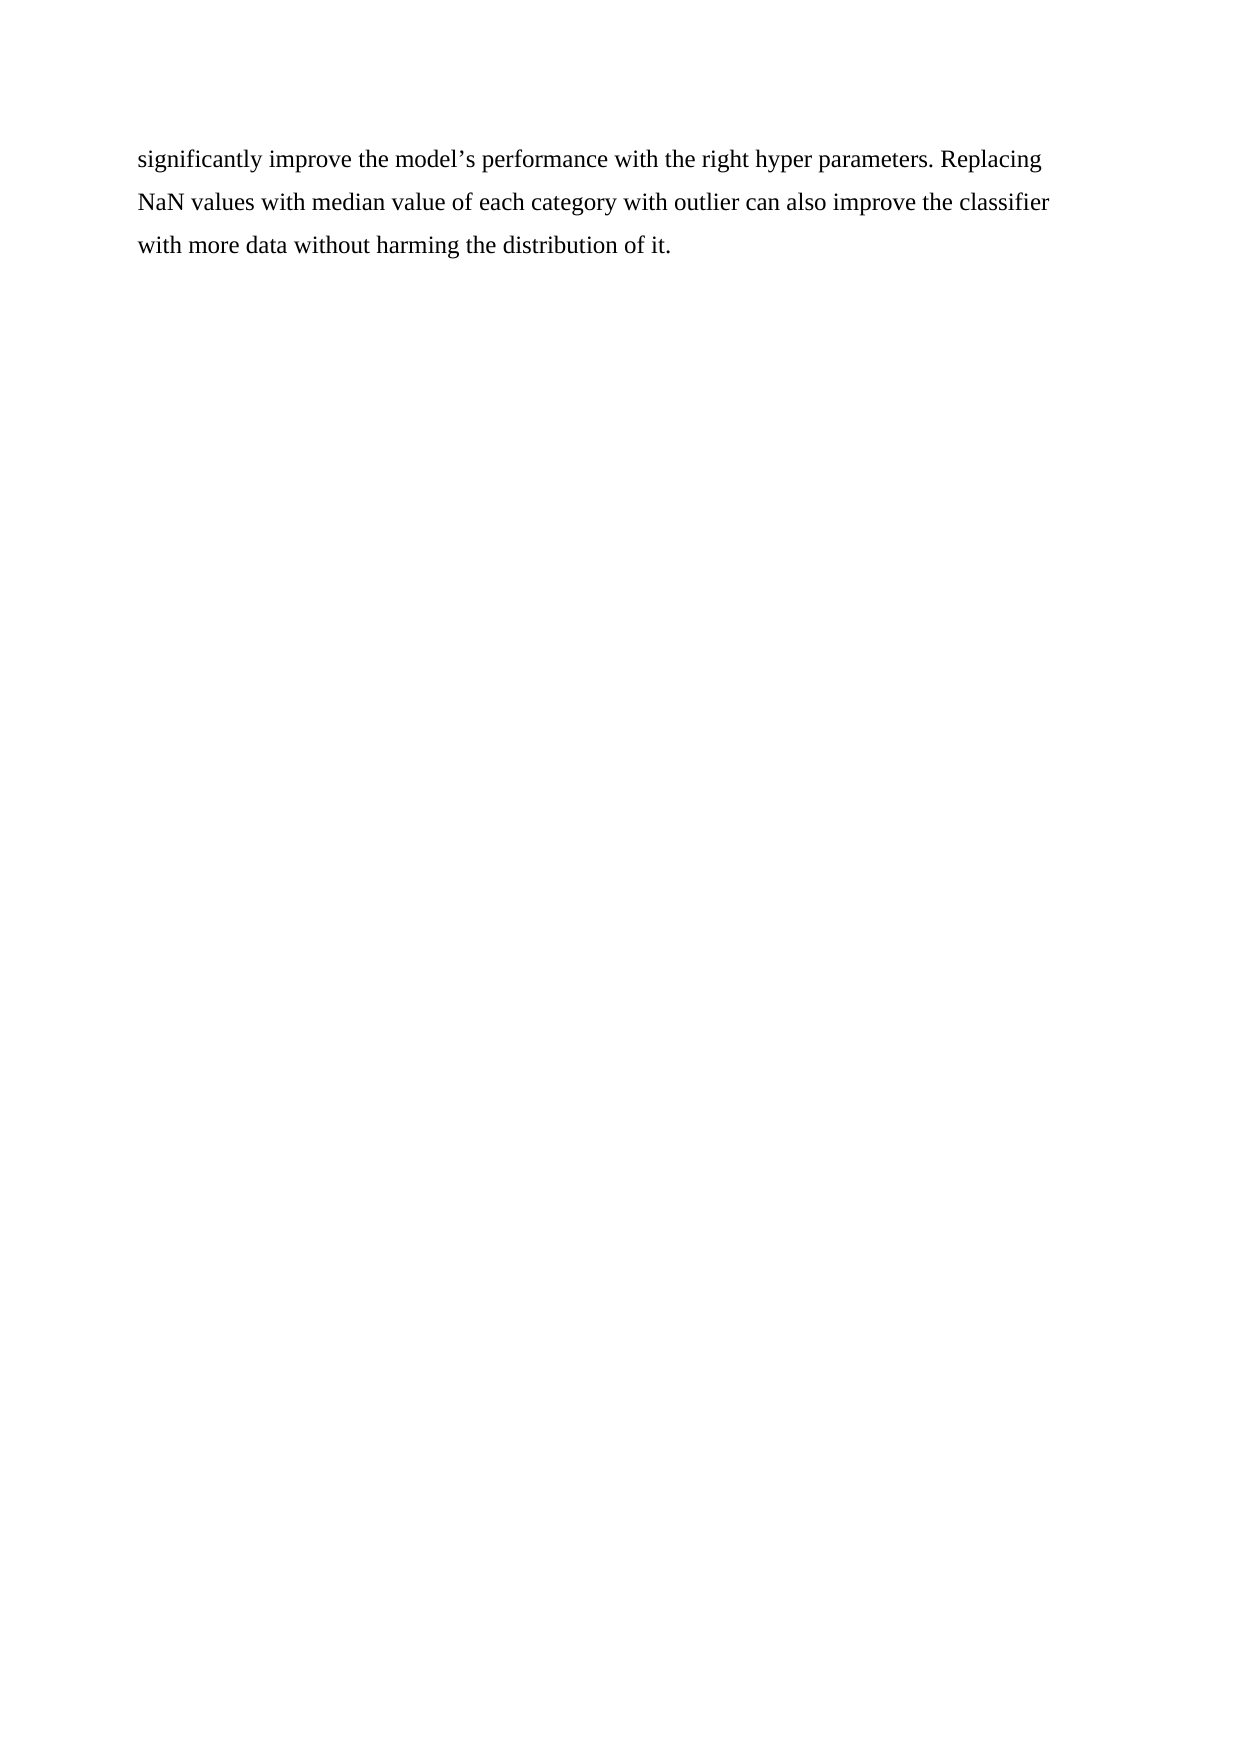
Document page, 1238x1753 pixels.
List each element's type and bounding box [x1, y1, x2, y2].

text [137, 144, 1081, 259]
